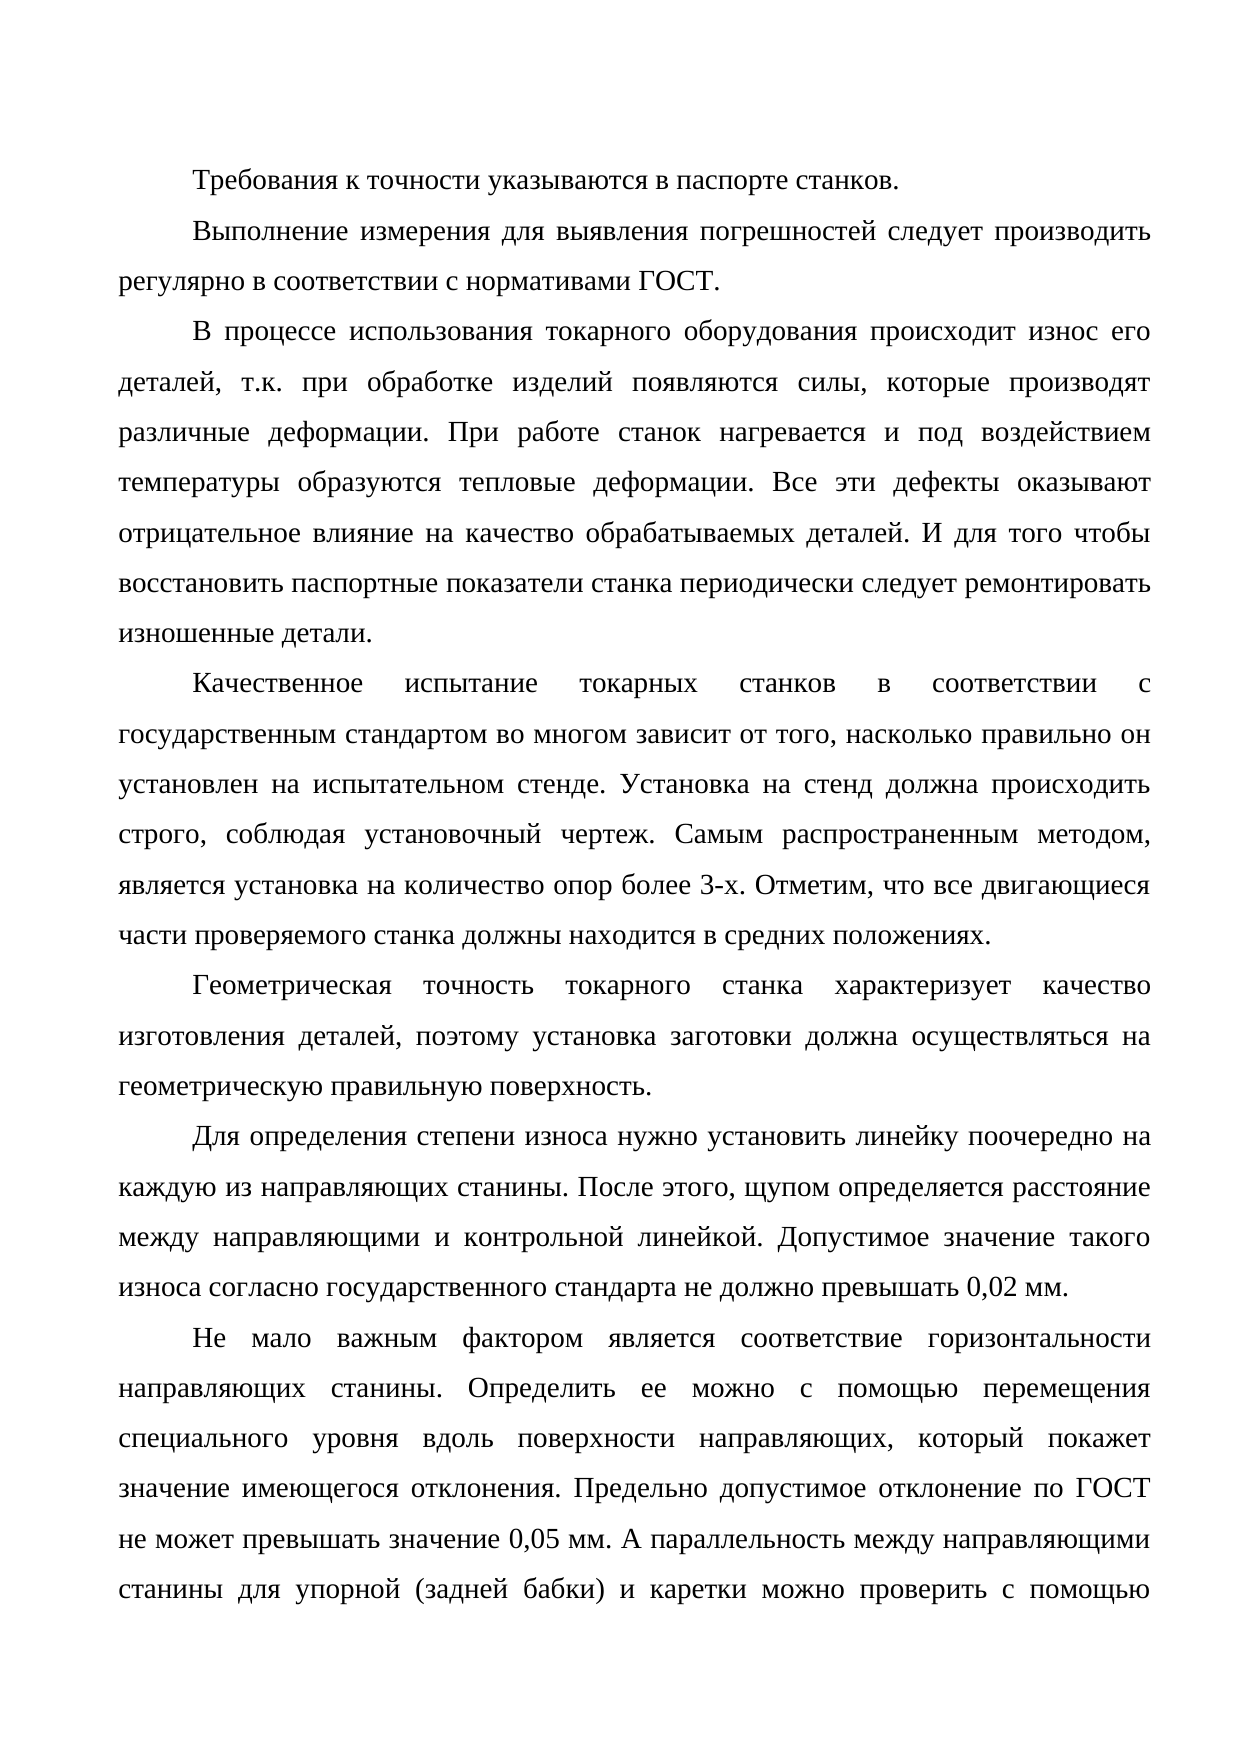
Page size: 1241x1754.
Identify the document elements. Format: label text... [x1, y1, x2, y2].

text Для определения степени износа нужно установить линейку поочередно на каждую из направляющих станины. После этого, щупом определяется расстояние между направляющими и контрольной линейкой. Допустимое значение такого износа согласно государственного стандарта не должно превышать 0,02 мм. [118, 1118, 1152, 1303]
text Выполнение измерения для выявления погрешностей следует производить регулярно в соответствии с нормативами ГОСТ. [118, 213, 1152, 297]
text Качественное испытание токарных станков в соответствии с государственным стандартом во многом зависит от того, насколько правильно он установлен на испытательном стенде. Установка на стенд должна происходить строго, соблюдая установочный чертеж. Самым распространенным методом, является установка на количество опор более 3-х. Отметим, что все двигающиеся части проверяемого станка должны находится в средних положениях. [118, 666, 1152, 951]
text В процессе использования токарного оборудования происходит износ его деталей, т.к. при обработке изделий появляются силы, которые производят различные деформации. При работе станок нагревается и под воздействием температуры образуются тепловые деформации. Все эти дефекты оказывают отрицательное влияние на качество обрабатываемых деталей. И для того чтобы восстановить паспортные показатели станка периодически следует ремонтировать изношенные детали. [118, 313, 1152, 649]
text Требования к точности указываются в паспорте станков. [118, 162, 1152, 196]
text Геометрическая точность токарного станка характеризует качество изготовления деталей, поэтому установка заготовки должна осуществляться на геометрическую правильную поверхность. [118, 967, 1152, 1102]
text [118, 1320, 1152, 1605]
